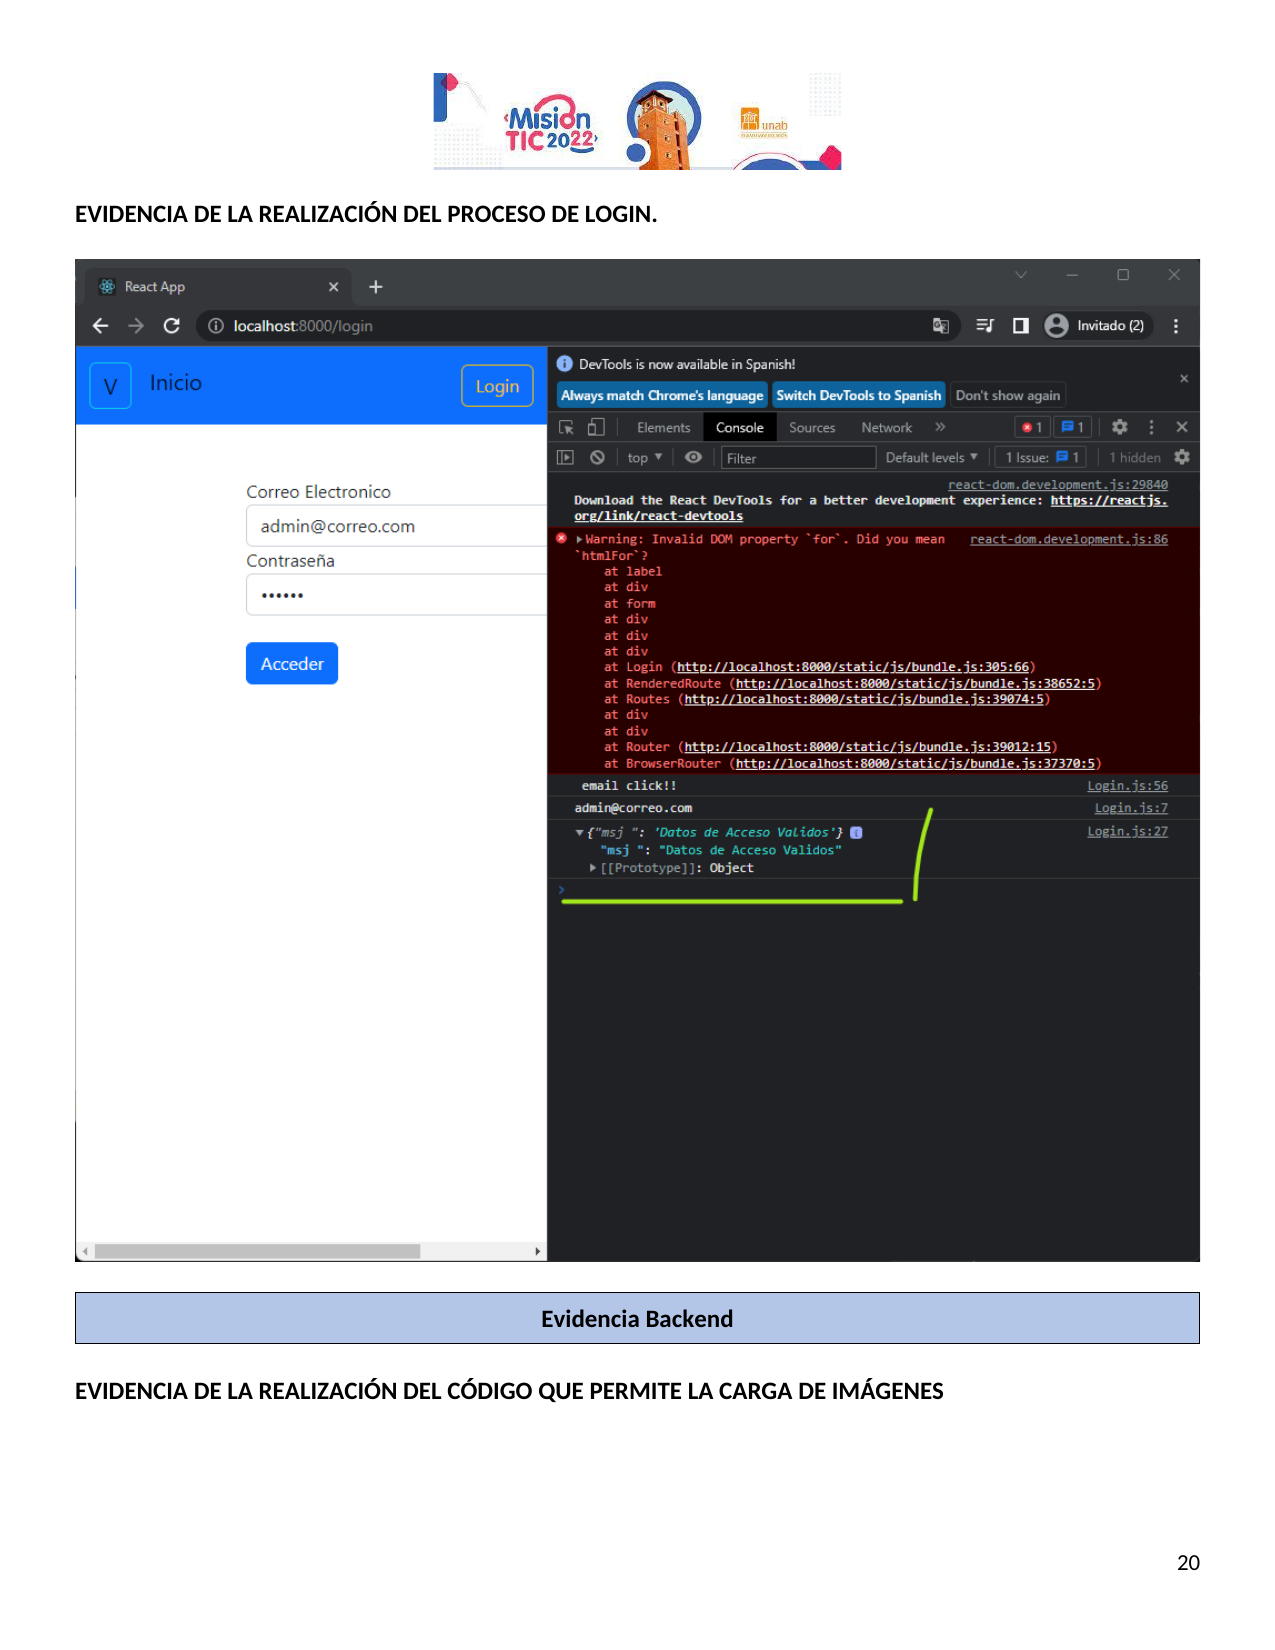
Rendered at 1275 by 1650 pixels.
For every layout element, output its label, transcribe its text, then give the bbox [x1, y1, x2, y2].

table_header Evidencia Backend [76, 1293, 1199, 1343]
text EVIDENCIA DE LA REALIZACIÓN DEL PROCESO DE LOGIN. [75, 198, 1200, 228]
picture [75, 259, 1200, 1262]
picture [433, 73, 842, 170]
text EVIDENCIA DE LA REALIZACIÓN DEL CÓDIGO QUE PERMITE LA CARGA DE IMÁGENES [75, 1375, 1200, 1405]
